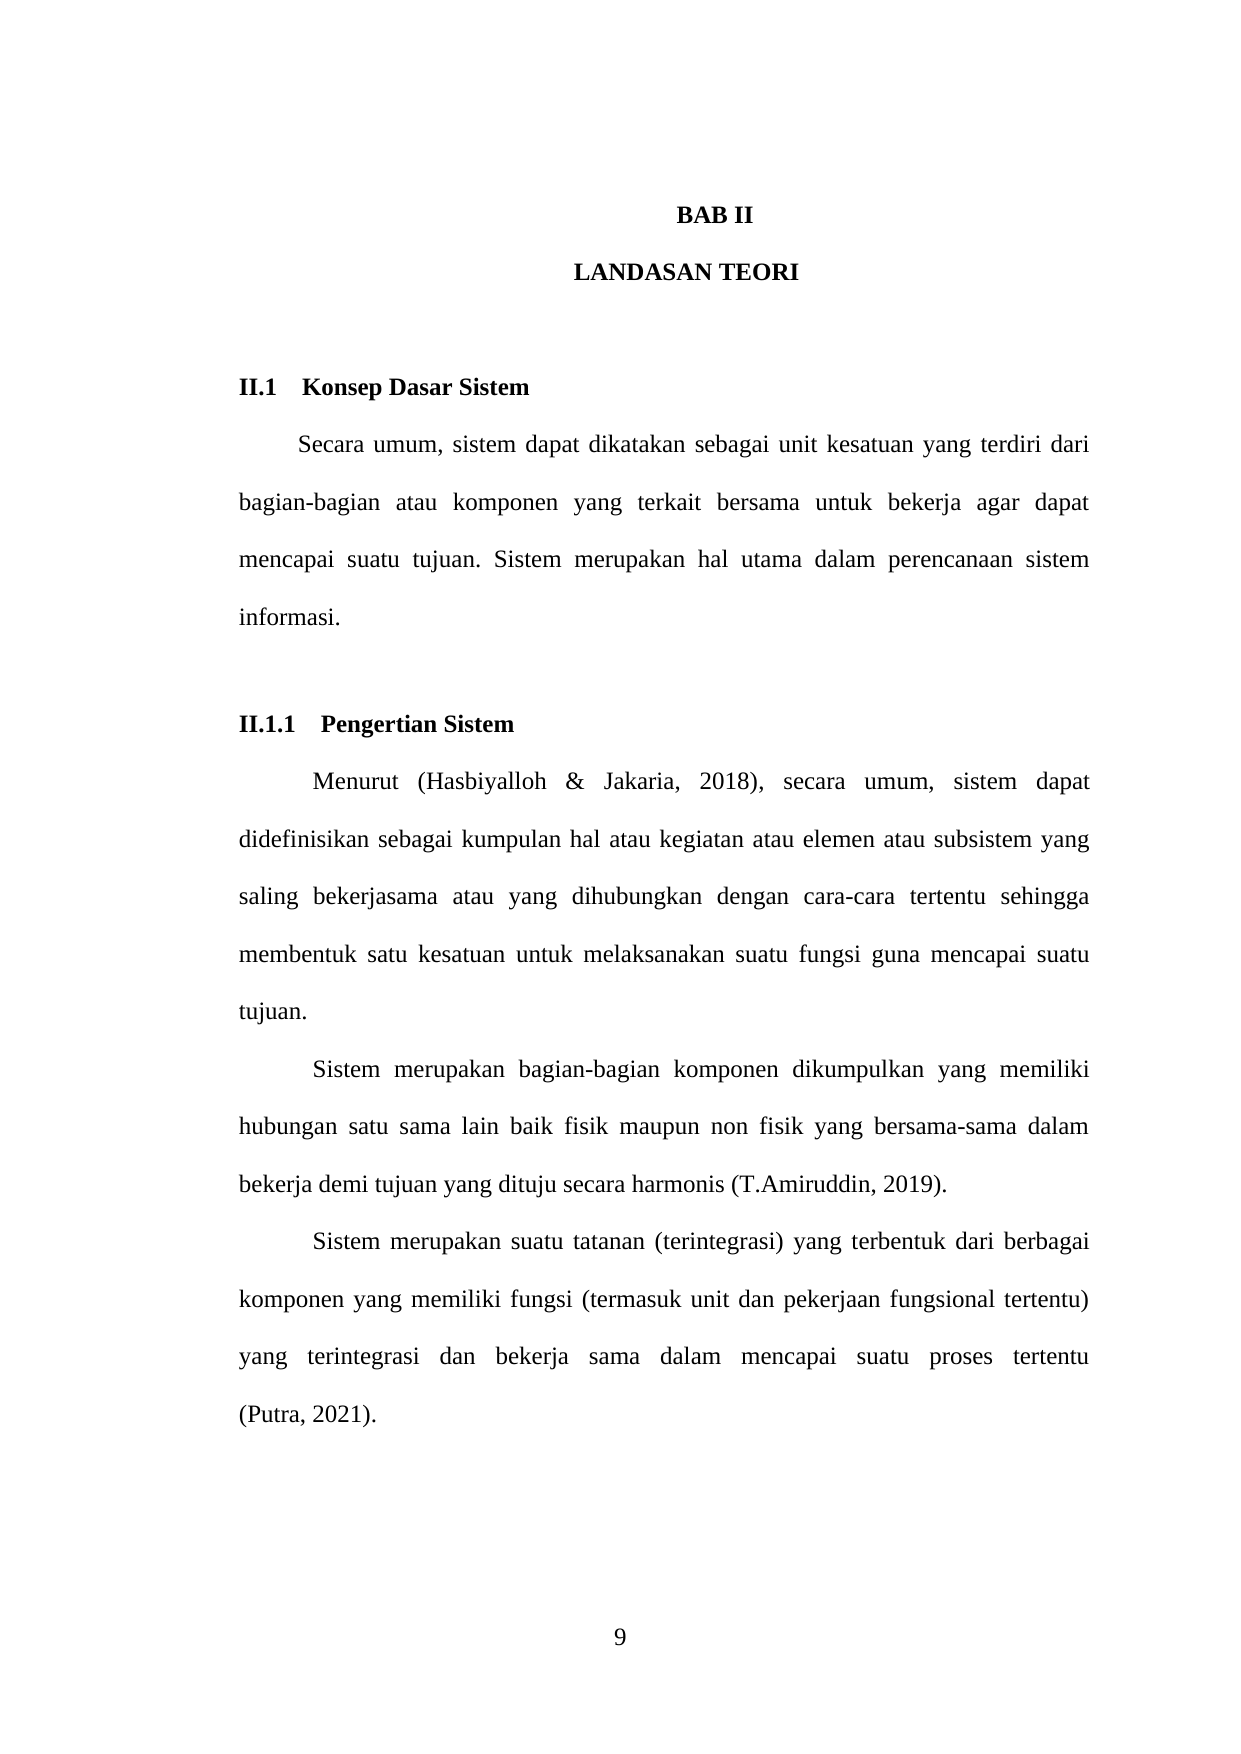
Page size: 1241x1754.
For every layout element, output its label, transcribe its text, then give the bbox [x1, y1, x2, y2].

text Secara umum, sistem dapat dikatakan sebagai unit kesatuan yang terdiri dari bagian-bagian atau komponen yang terkait bersama untuk bekerja agar dapat mencapai suatu tujuan. Sistem merupakan hal utama dalam perencanaan sistem informasi. [239, 429, 1090, 631]
text LANDASAN TEORI [225, 257, 1148, 286]
list Menurut (Hasbiyalloh & Jakaria, 2018), secara umum, sistem dapat didefinisikan sebagai kumpulan hal atau kegiatan atau elemen atau subsistem yang saling bekerjasama atau yang dihubungkan dengan cara-cara tertentu sehingga membentuk satu kesatuan untuk melaksanakan suatu fungsi guna mencapai suatu tujuan. [239, 766, 1090, 1025]
subtitle Konsep Dasar Sistem [225, 372, 1090, 401]
list Sistem merupakan suatu tatanan (terintegrasi) yang terbentuk dari berbagai komponen yang memiliki fungsi (termasuk unit dan pekerjaan fungsional tertentu) yang terintegrasi dan bekerja sama dalam mencapai suatu proses tertentu (Putra, 2021). [239, 1226, 1090, 1428]
list Sistem merupakan bagian-bagian komponen dikumpulkan yang memiliki hubungan satu sama lain baik fisik maupun non fisik yang bersama-sama dalam bekerja demi tujuan yang dituju secara harmonis (T.Amiruddin, 2019). [239, 1054, 1090, 1198]
subtitle Pengertian Sistem [239, 709, 1090, 738]
